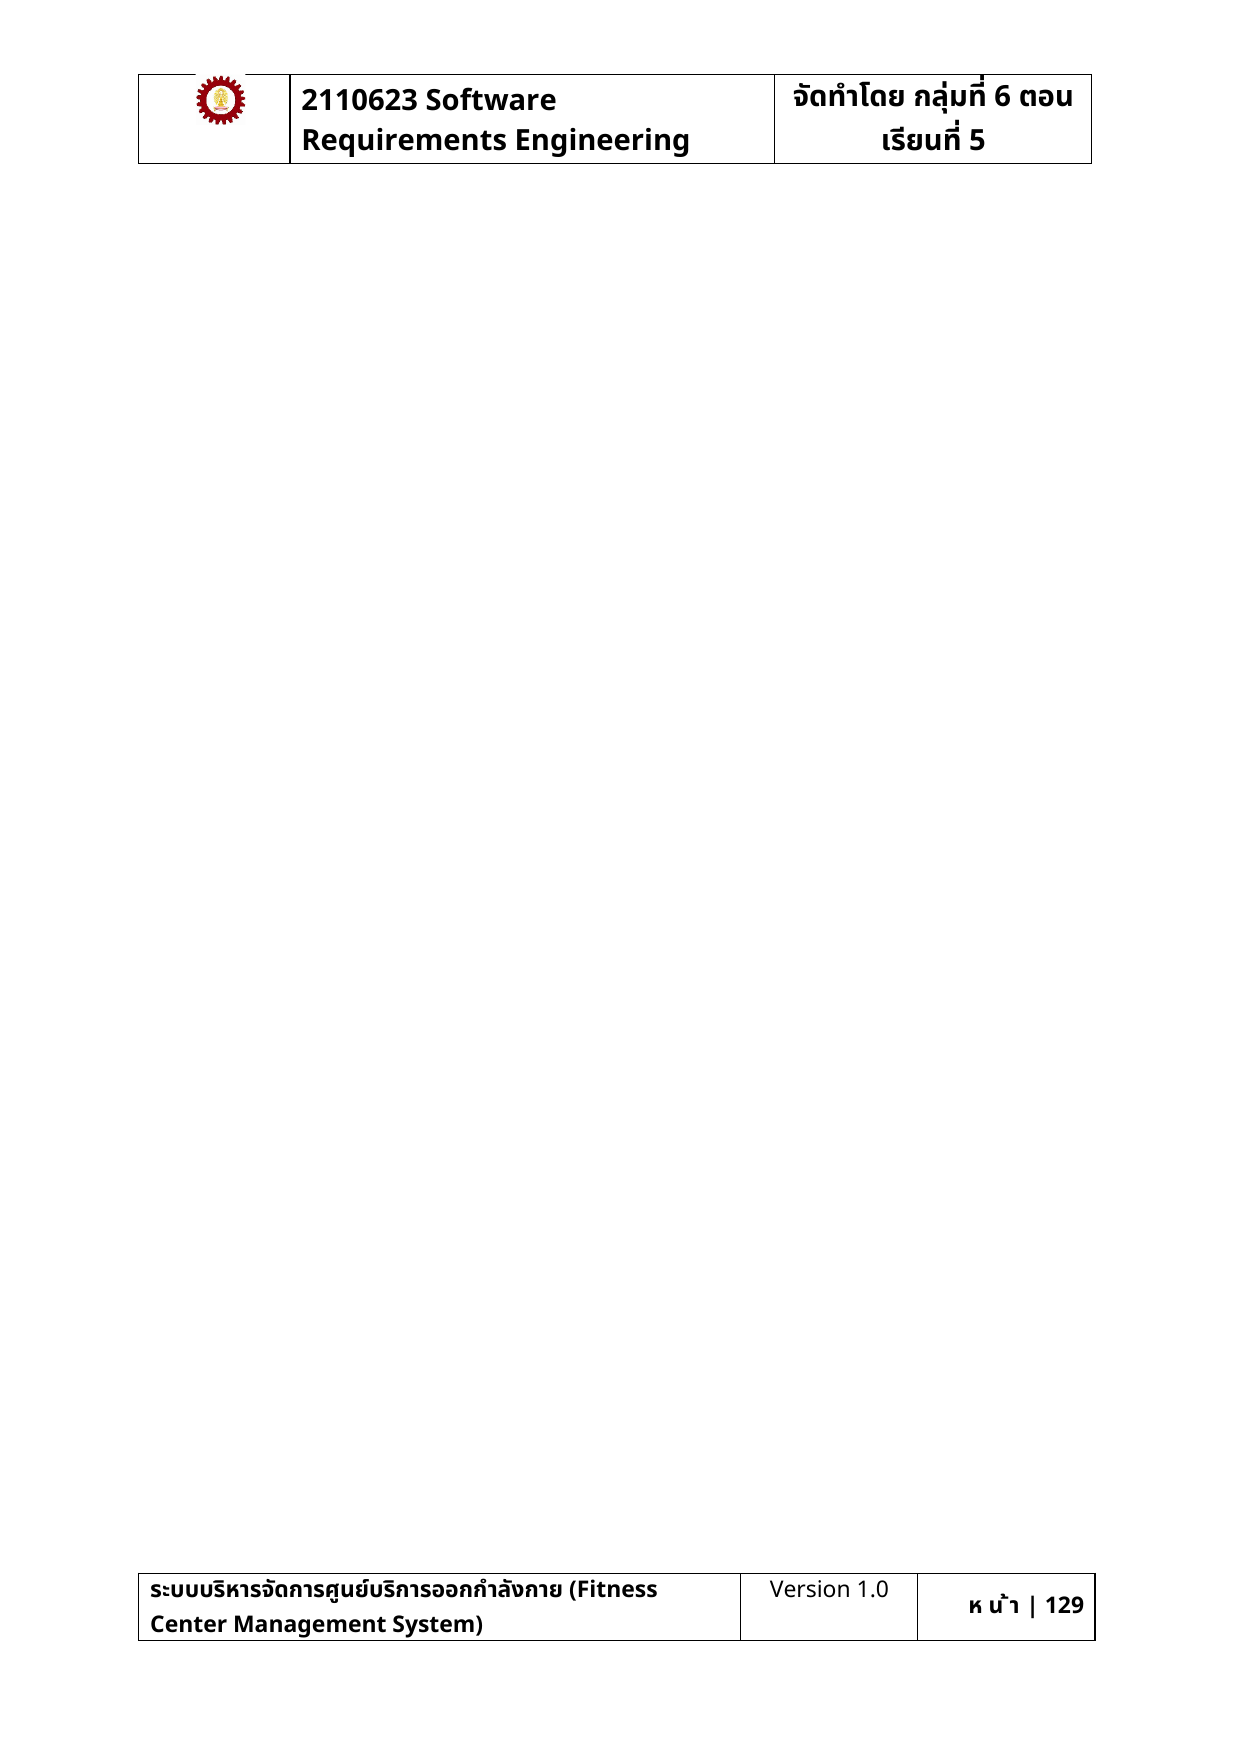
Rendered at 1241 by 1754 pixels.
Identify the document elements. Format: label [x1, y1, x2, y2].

picture [195, 74, 246, 125]
